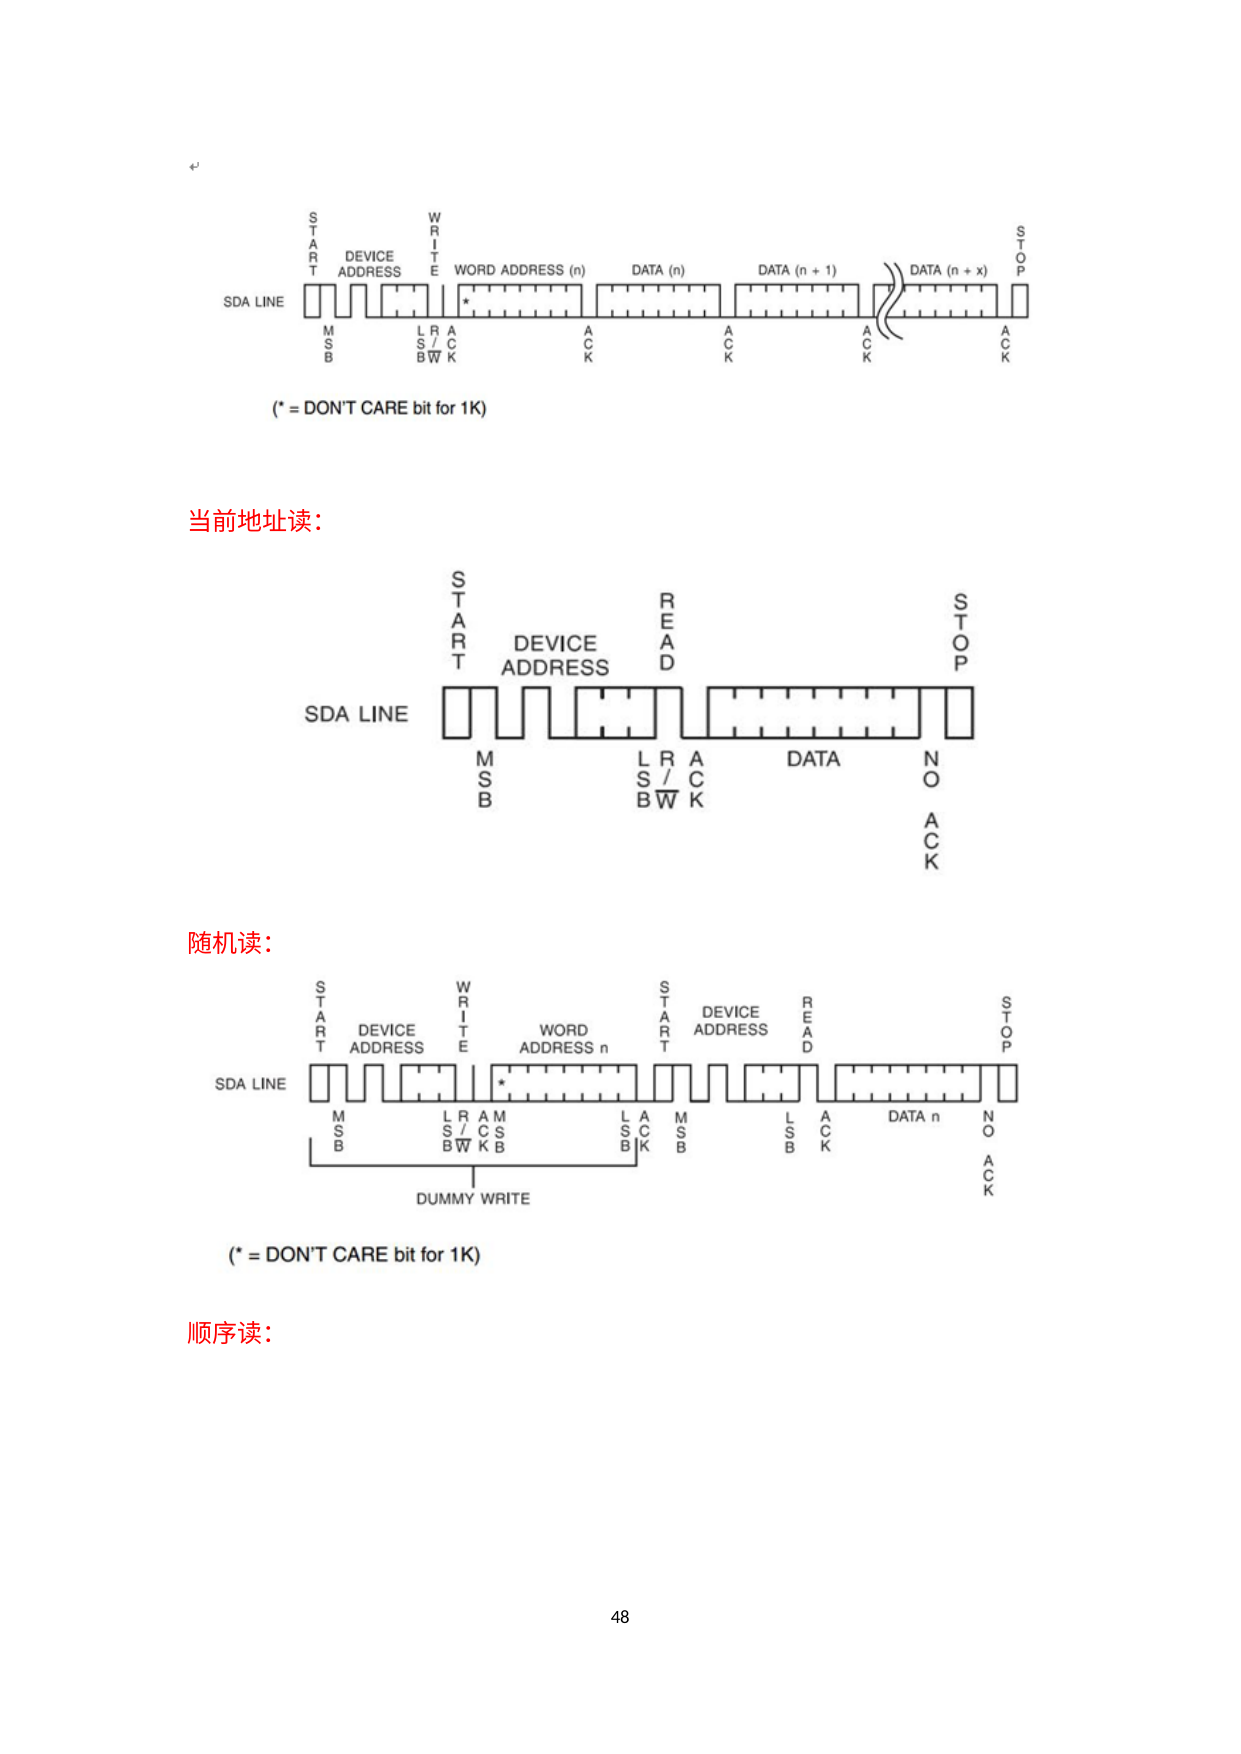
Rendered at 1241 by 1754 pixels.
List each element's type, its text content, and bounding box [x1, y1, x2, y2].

picture [187, 974, 1053, 1285]
text 顺序读： [187, 1299, 1053, 1364]
text 随机读： [187, 909, 1053, 974]
picture [187, 552, 1053, 903]
picture [187, 162, 1053, 472]
text 当前地址读： [187, 487, 1053, 552]
